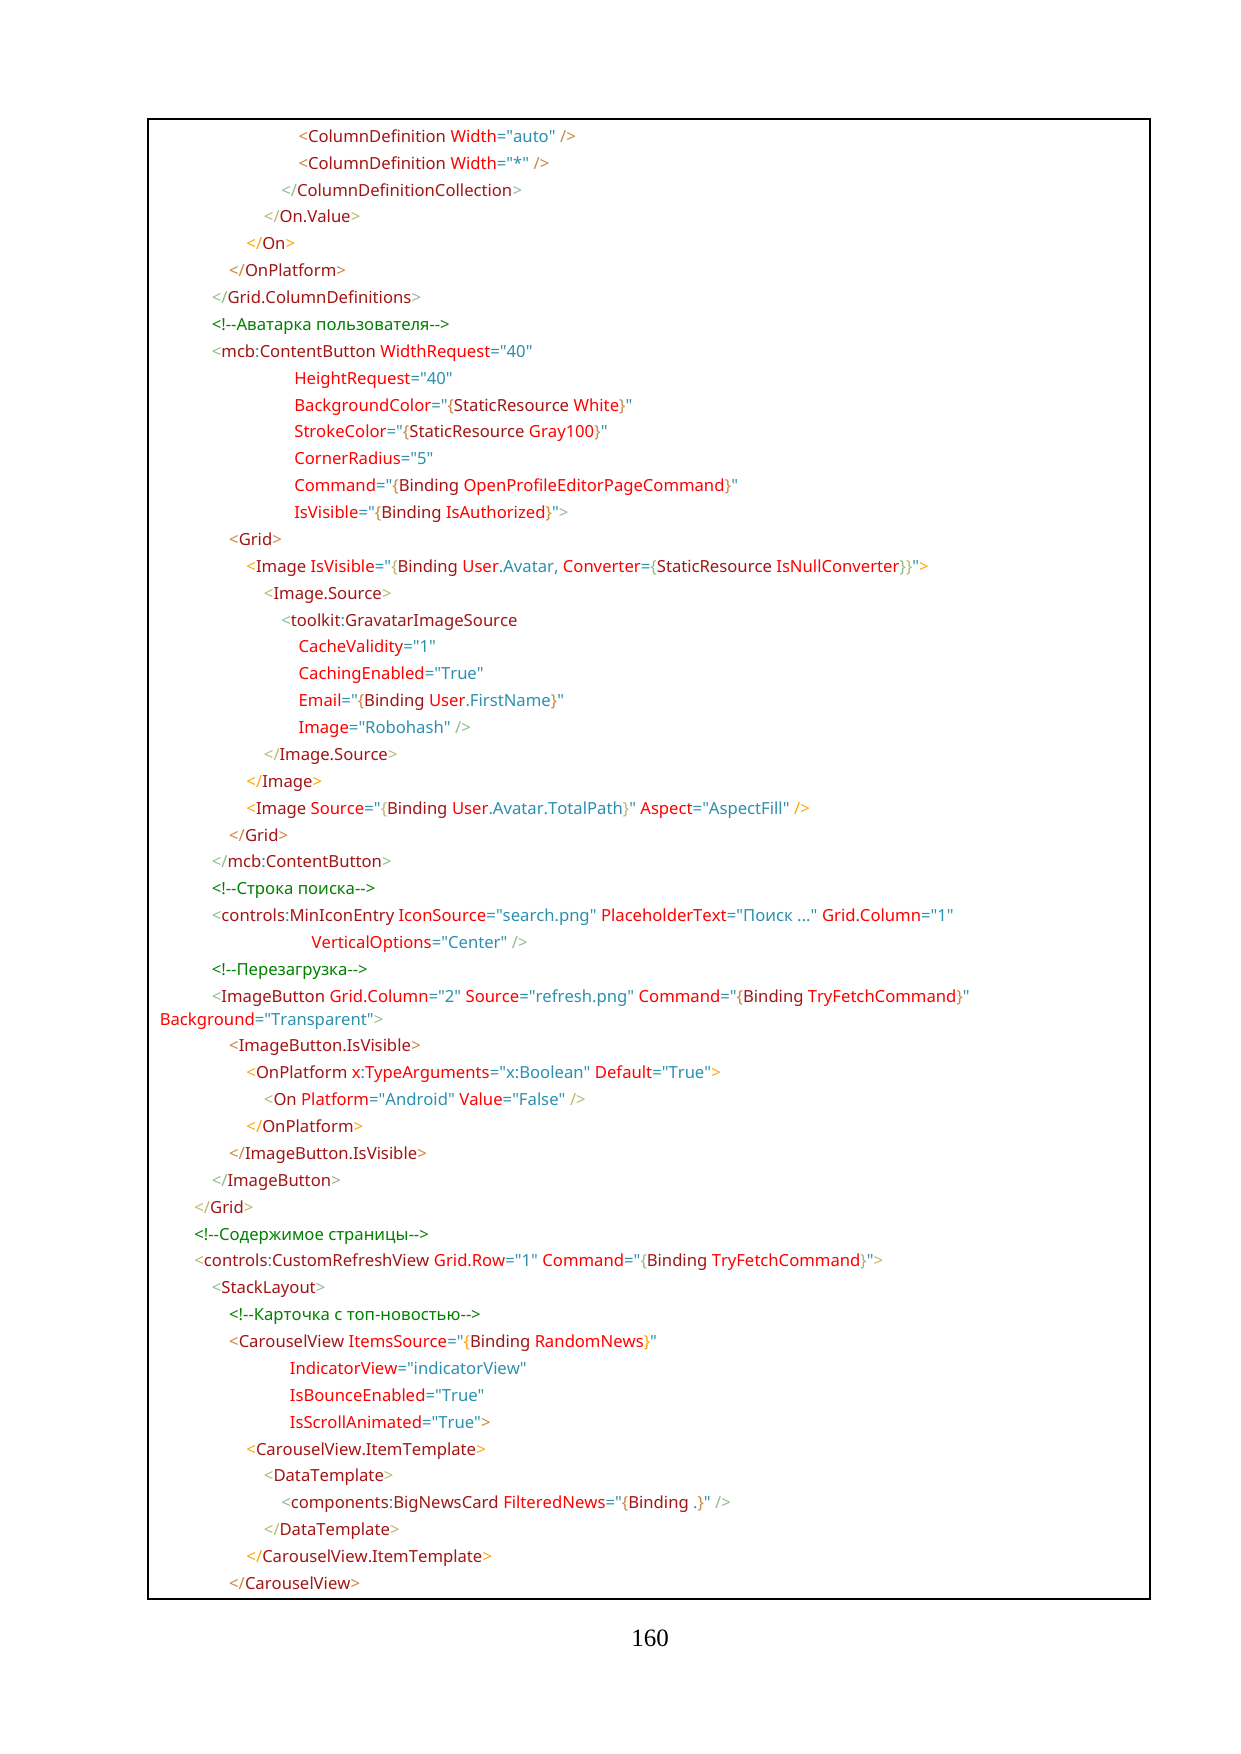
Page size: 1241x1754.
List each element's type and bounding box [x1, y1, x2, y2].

table_header [149, 120, 1149, 1598]
